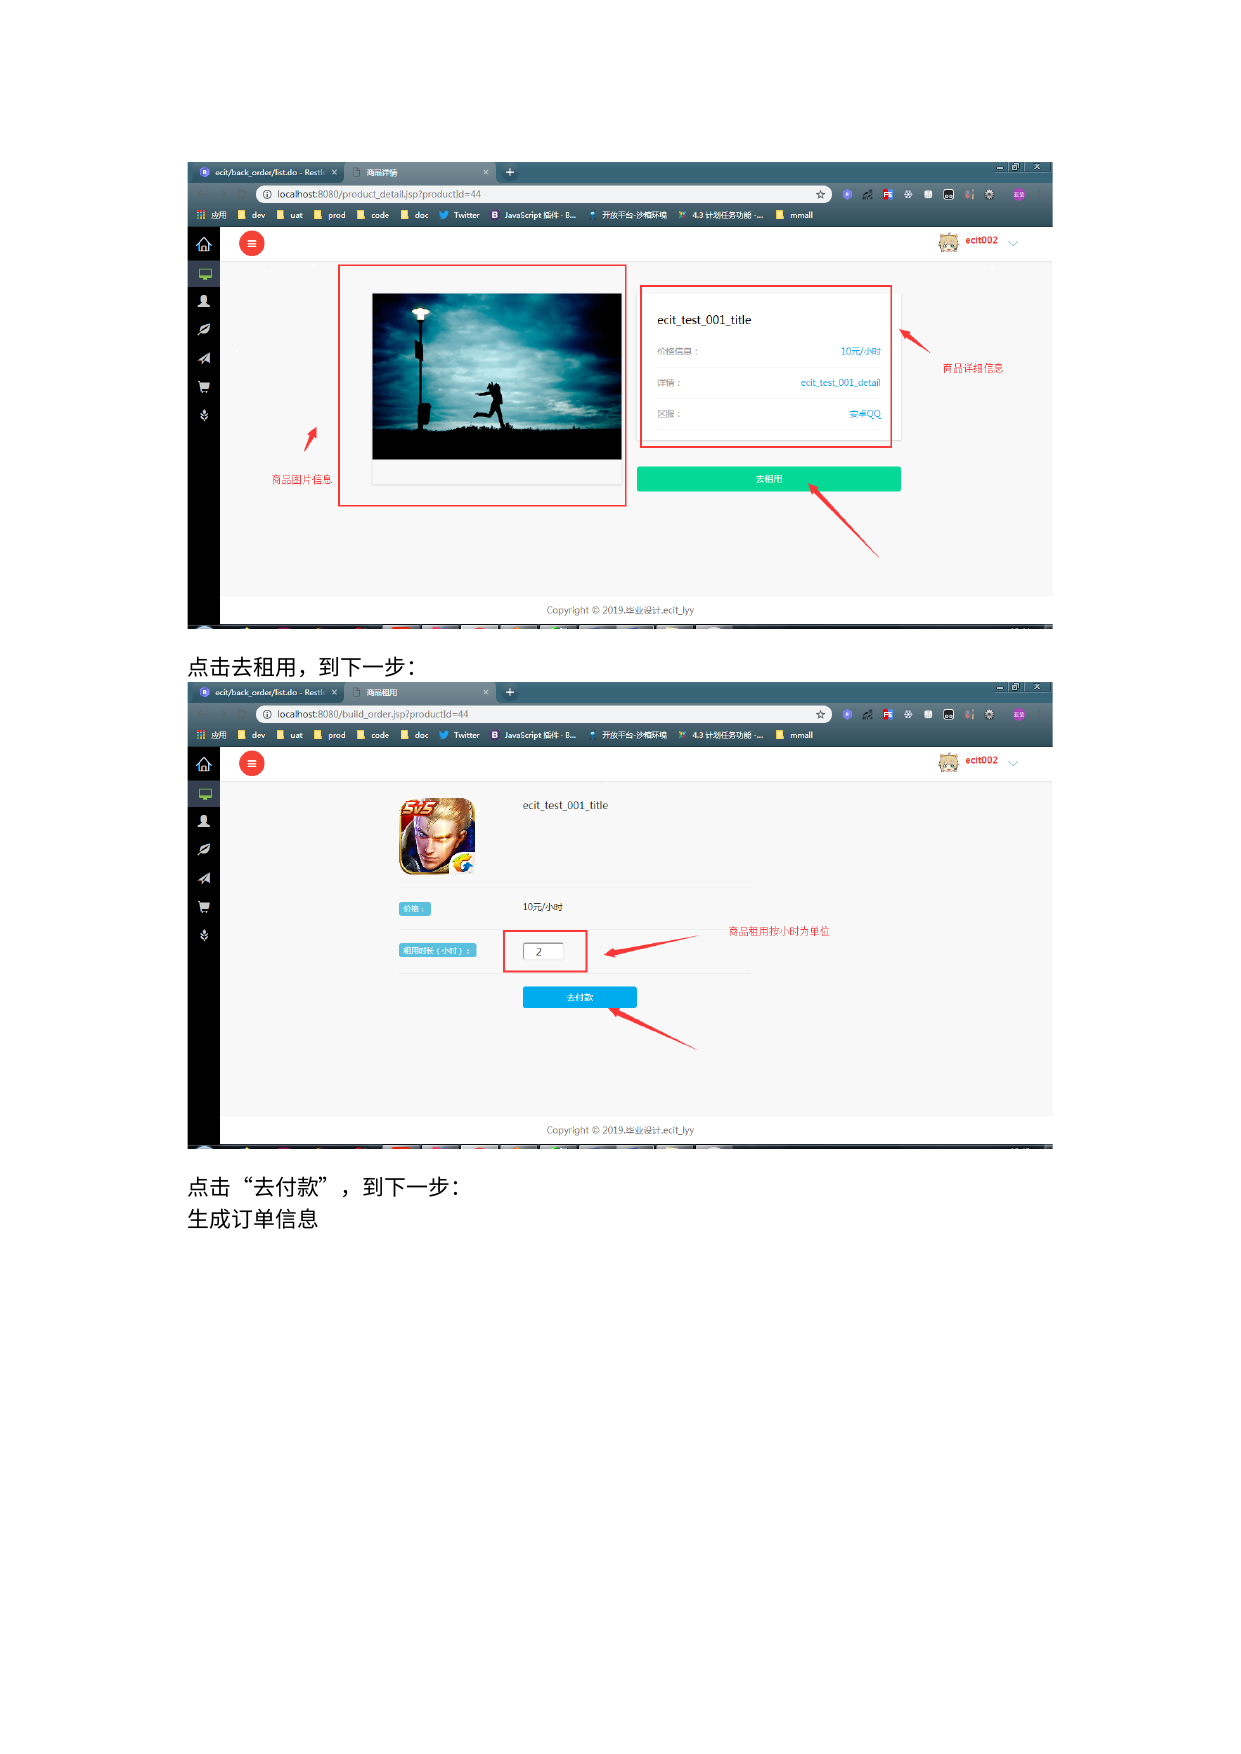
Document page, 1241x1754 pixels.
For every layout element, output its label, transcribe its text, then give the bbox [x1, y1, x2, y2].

text 点击去租用，到下一步： [187, 649, 1053, 682]
picture [187, 162, 1053, 629]
text 点击“去付款”，到下一步： [187, 1169, 1053, 1202]
text 生成订单信息 [187, 1202, 1053, 1234]
picture [187, 682, 1053, 1149]
